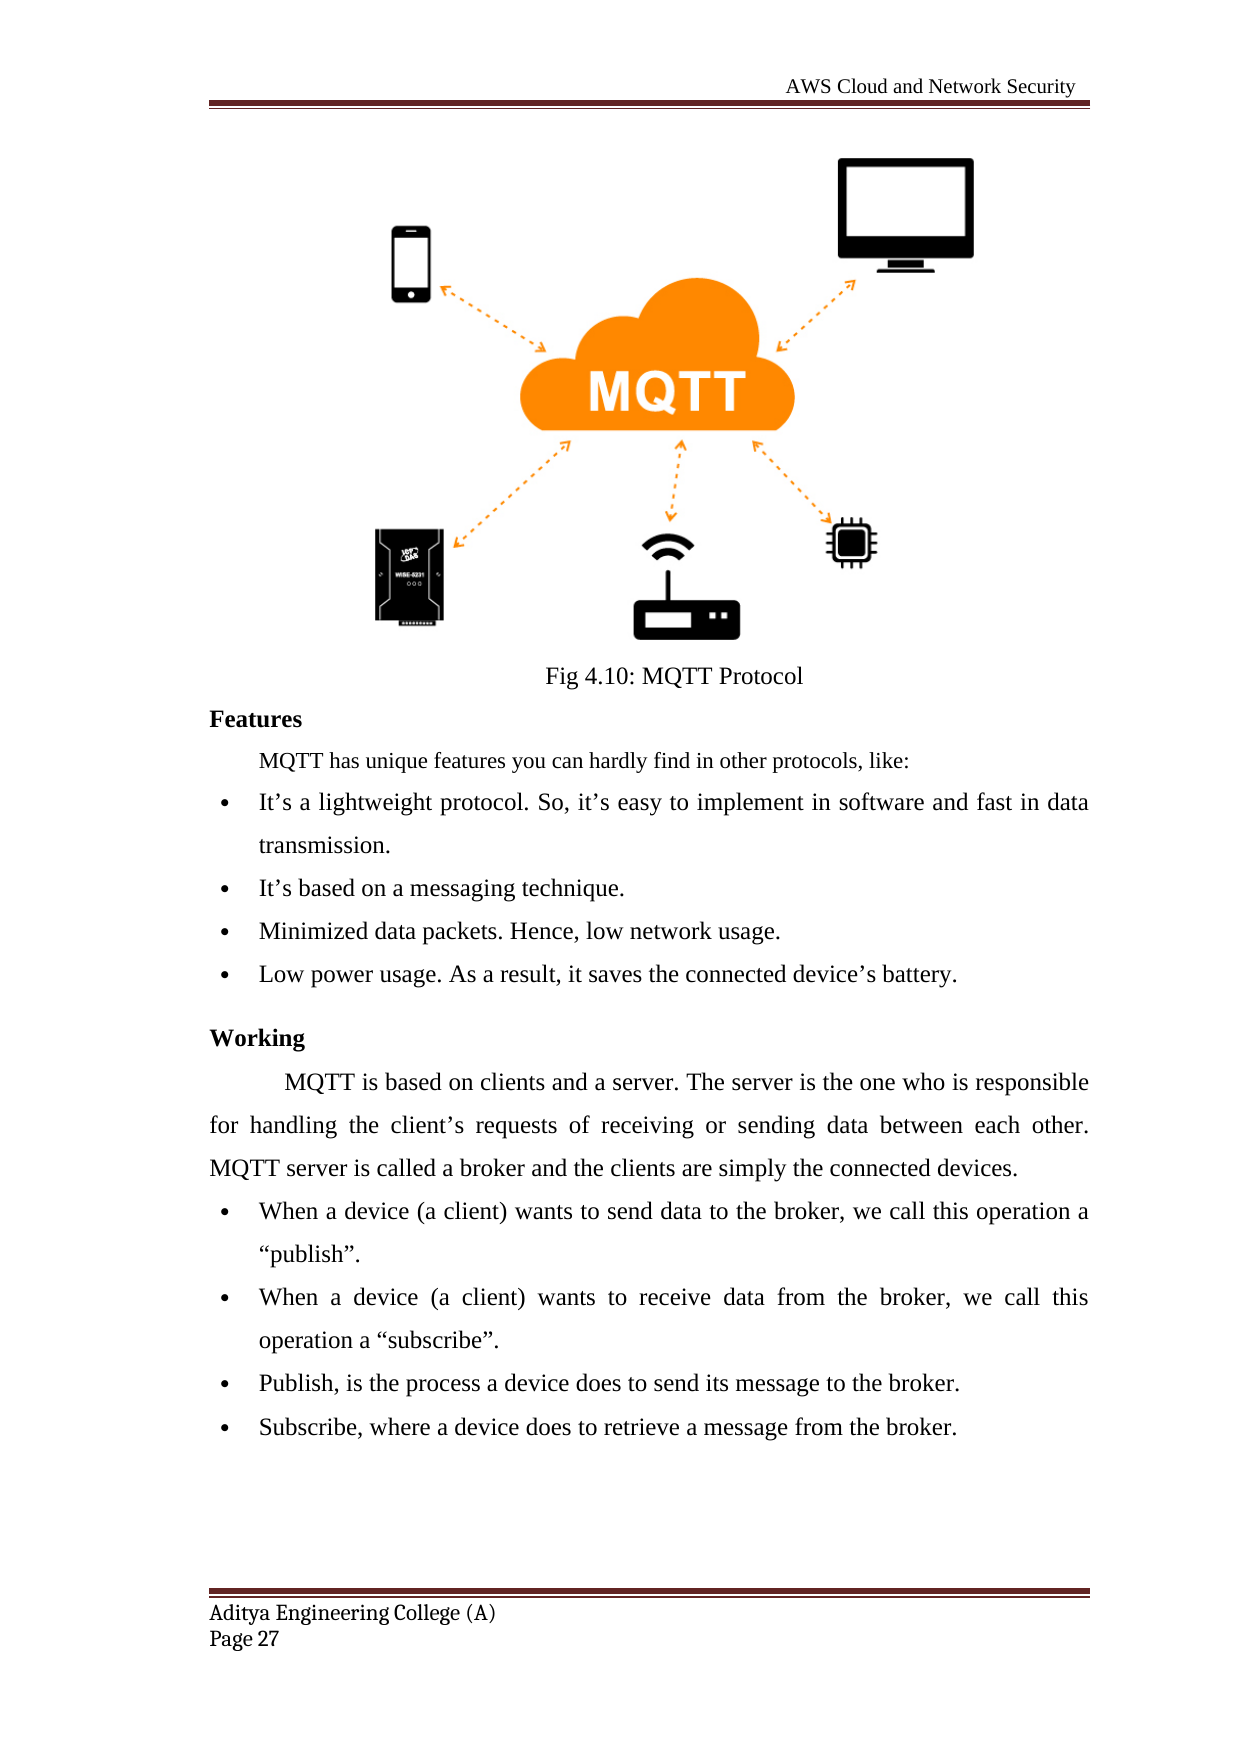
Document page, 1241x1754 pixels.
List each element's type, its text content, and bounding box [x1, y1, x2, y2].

picture [317, 150, 1032, 647]
list Publish, is the process a device does to send its message to the broker. [221, 1368, 1090, 1397]
list When a device (a client) wants to receive data from the broker, we call this operation a “subscribe”. [221, 1282, 1090, 1354]
text MQTT has unique features you can hardly find in other protocols, like: [209, 748, 1090, 774]
list It’s based on a messaging technique. [221, 873, 1090, 902]
text Fig 4.10: MQTT Protocol [258, 661, 1090, 690]
text Working [209, 1023, 1090, 1052]
list Subscribe, where a device does to retrieve a message from the broker. [221, 1412, 1090, 1440]
text Features [209, 704, 1090, 733]
text MQTT is based on clients and a server. The server is the one who is responsible for handling the client’s requests of receiving or sending data between each other. MQTT server is called a broker and the clients are simply the connected devices. [209, 1138, 1090, 1182]
list It’s a lightweight protocol. So, it’s easy to implement in software and fast in data transmission. [221, 787, 1090, 859]
list Low power usage. As a result, it saves the connected device’s battery. [221, 959, 1090, 988]
list When a device (a client) wants to send data to the broker, we call this operation a “publish”. [221, 1196, 1090, 1268]
list Minimized data packets. Hence, low network usage. [221, 916, 1090, 945]
text MQTT is based on clients and a server. The server is the one who is responsible for handling the client’s requests of receiving or sending data between each other. MQTT server is called a broker and the clients are simply the connected devices. [209, 1067, 1090, 1110]
